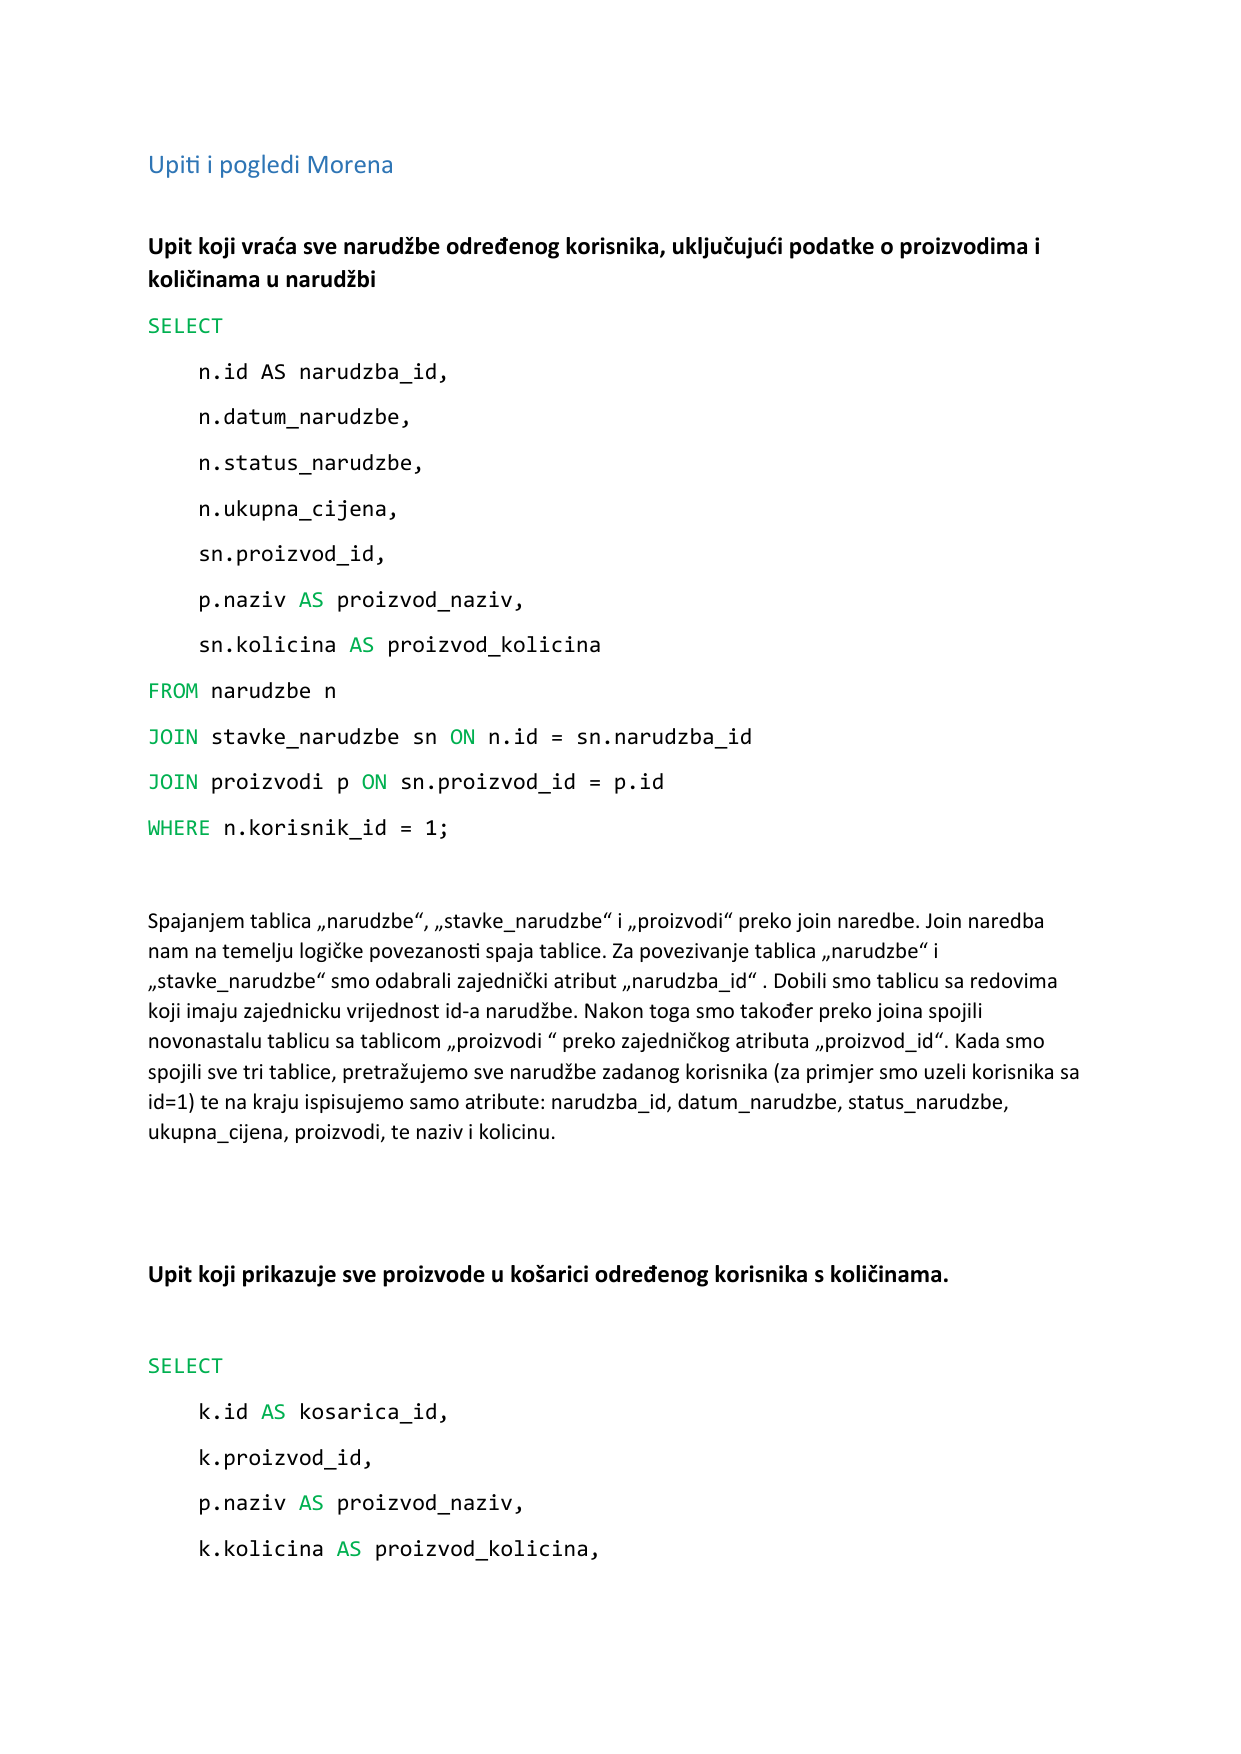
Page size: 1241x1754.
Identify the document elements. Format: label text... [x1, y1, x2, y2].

text SELECT [148, 1353, 1093, 1380]
text n.datum_narudzbe, [148, 404, 1093, 431]
text JOIN stavke_narudzbe sn ON n.id = sn.narudzba_id [148, 723, 1093, 750]
text Upit koji vraća sve narudžbe određenog korisnika, uključujući podatke o proizvodima i količinama u narudžbi [148, 230, 1093, 293]
subtitle Upiti i pogledi Morena [148, 148, 1093, 181]
text k.id AS kosarica_id, [148, 1399, 1093, 1426]
text k.proizvod_id, [148, 1444, 1093, 1471]
text n.id AS narudzba_id, [148, 358, 1093, 385]
text WHERE n.korisnik_id = 1; [148, 814, 1093, 841]
text FROM narudzbe n [148, 678, 1093, 704]
text n.ukupna_cijena, [148, 495, 1093, 522]
text SELECT [148, 313, 1093, 339]
text p.naziv AS proizvod_naziv, [148, 586, 1093, 613]
text p.naziv AS proizvod_naziv, [148, 1490, 1093, 1517]
text sn.kolicina AS proizvod_kolicina [148, 632, 1093, 659]
text n.status_narudzbe, [148, 449, 1093, 476]
text sn.proizvod_id, [148, 541, 1093, 568]
text k.kolicina AS proizvod_kolicina, [148, 1536, 1093, 1562]
text JOIN proizvodi p ON sn.proizvod_id = p.id [148, 769, 1093, 796]
text Upit koji prikazuje sve proizvode u košarici određenog korisnika s količinama. [148, 1258, 1093, 1288]
text Spajanjem tablica „narudzbe“, „stavke_narudzbe“ i „proizvodi“ preko join naredbe. Join naredba nam na temelju logičke povezanosti spaja tablice. Za povezivanje tablica „narudzbe“ i „stavke_narudzbe“ smo odabrali zajednički atribut „narudzba_id“ . Dobili smo tablicu sa redovima koji imaju zajednicku vrijednost id-a narudžbe. Nakon toga smo također preko joina spojili novonastalu tablicu sa tablicom „proizvodi “ preko zajedničkog atributa „proizvod_id“. Kada smo spojili sve tri tablice, pretražujemo sve narudžbe zadanog korisnika (za primjer smo uzeli korisnika sa id=1) te na kraju ispisujemo samo atribute: narudzba_id, datum_narudzbe, status_narudzbe, ukupna_cijena, proizvodi, te naziv i kolicinu. [148, 906, 1093, 1145]
